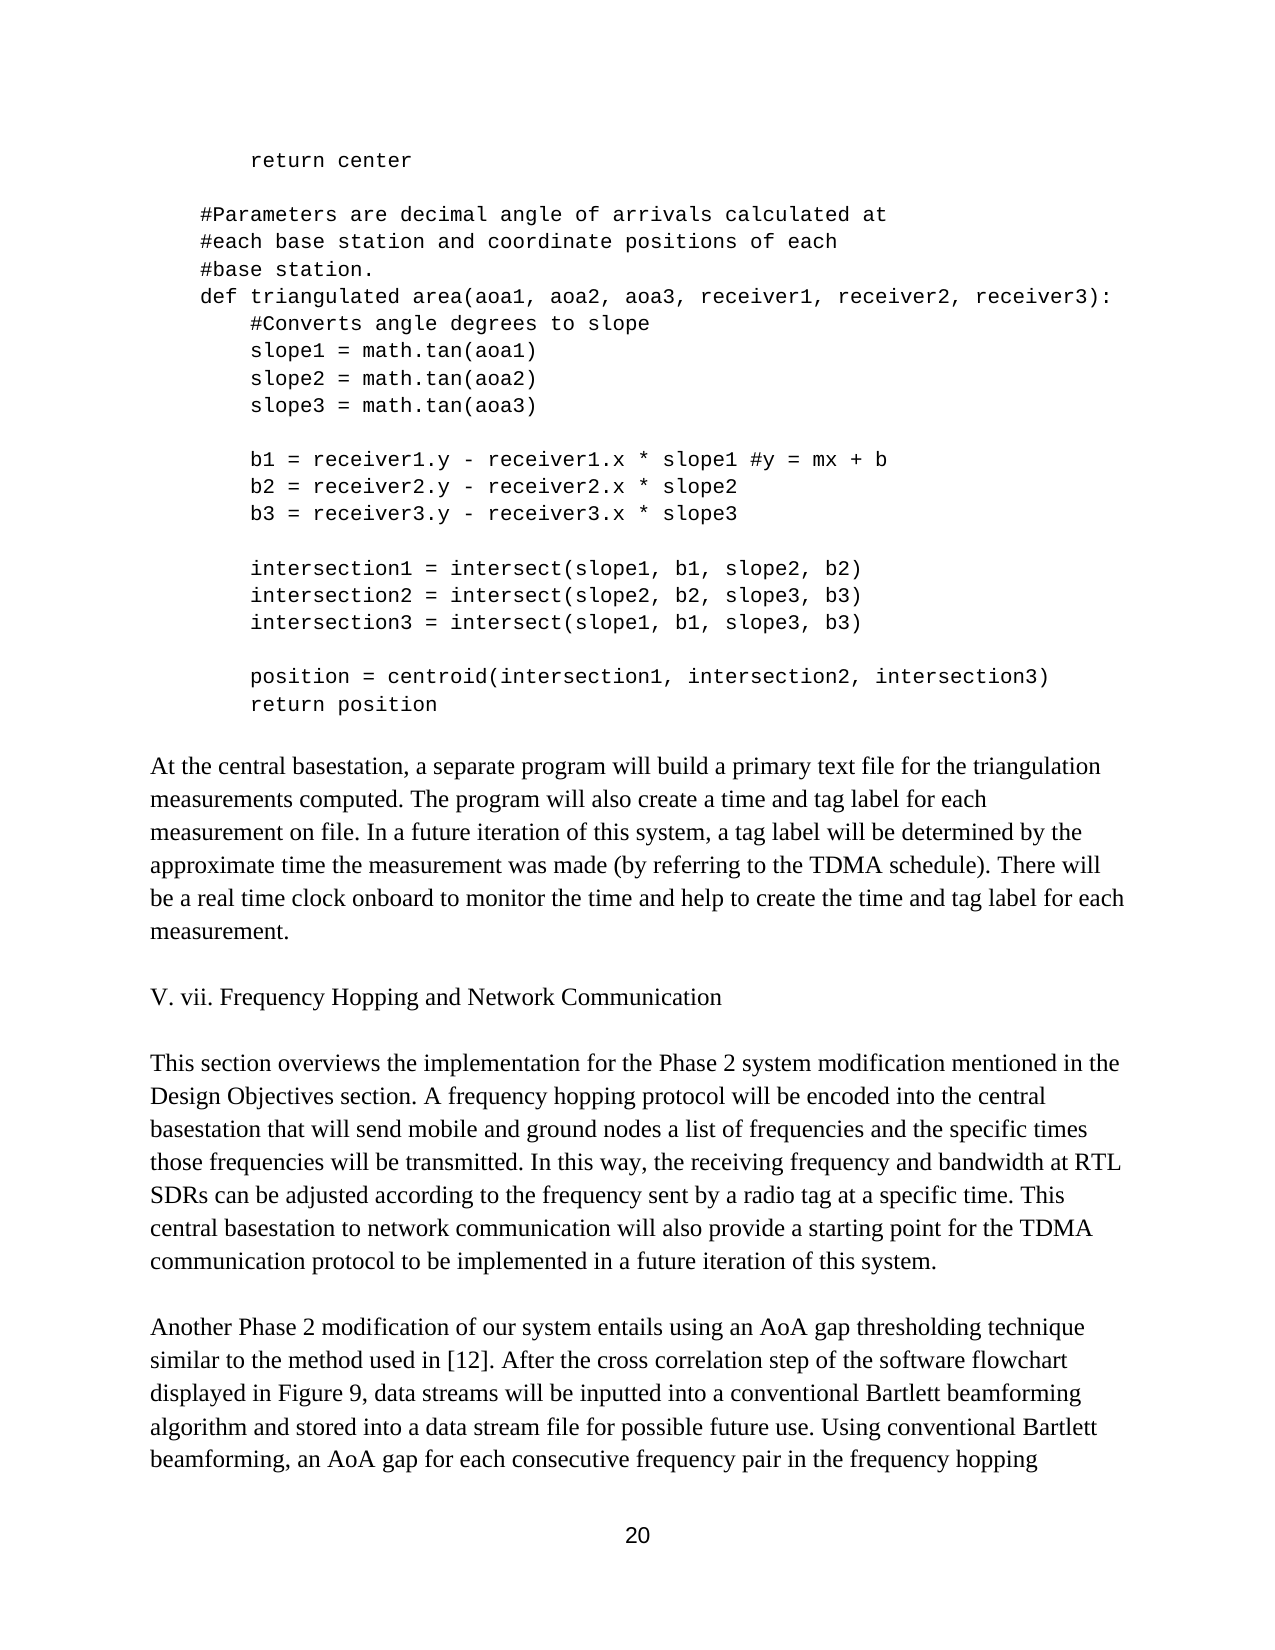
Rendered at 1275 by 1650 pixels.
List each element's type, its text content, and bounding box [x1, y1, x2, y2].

text position = centroid(intersection1, intersection2, intersection3) [150, 667, 1125, 690]
text slope2 = math.tan(aoa2) [150, 367, 1125, 391]
text return center [150, 150, 1125, 174]
text intersection3 = intersect(slope1, b1, slope3, b3) [150, 612, 1125, 636]
text V. vii. Frequency Hopping and Network Communication [150, 982, 1125, 1011]
text b2 = receiver2.y - receiver2.x * slope2 [150, 476, 1125, 500]
text intersection2 = intersect(slope2, b2, slope3, b3) [150, 585, 1125, 609]
text #each base station and coordinate positions of each [150, 232, 1125, 255]
text b1 = receiver1.y - receiver1.x * slope1 #y = mx + b [150, 449, 1125, 473]
text slope3 = math.tan(aoa3) [150, 395, 1125, 418]
text At the central basestation, a separate program will build a primary text file for the triangulation measurements computed. The program will also create a time and tag label for each measurement on file. In a future iteration of this system, a tag label will be determined by the approximate time the measurement was made (by referring to the TDMA schedule). There will be a real time clock onboard to monitor the time and help to create the time and tag label for each measurement. [150, 751, 1125, 945]
text intersection1 = intersect(slope1, b1, slope2, b2) [150, 558, 1125, 581]
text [150, 1312, 1125, 1473]
text b3 = receiver3.y - receiver3.x * slope3 [150, 503, 1125, 527]
text return position [150, 694, 1125, 717]
text slope1 = math.tan(aoa1) [150, 340, 1125, 364]
text #Parameters are decimal angle of arrivals calculated at [150, 204, 1125, 228]
text #Converts angle degrees to slope [150, 313, 1125, 337]
text def triangulated area(aoa1, aoa2, aoa3, receiver1, receiver2, receiver3): [150, 286, 1125, 309]
text #base station. [150, 259, 1125, 282]
text This section overviews the implementation for the Phase 2 system modification mentioned in the Design Objectives section. A frequency hopping protocol will be encoded into the central basestation that will send mobile and ground nodes a list of frequencies and the specific times those frequencies will be transmitted. In this way, the receiving frequency and bandwidth at RTL SDRs can be adjusted according to the frequency sent by a radio tag at a specific time. This central basestation to network communication will also provide a starting point for the TDMA communication protocol to be implemented in a future iteration of this system. [150, 1048, 1125, 1275]
